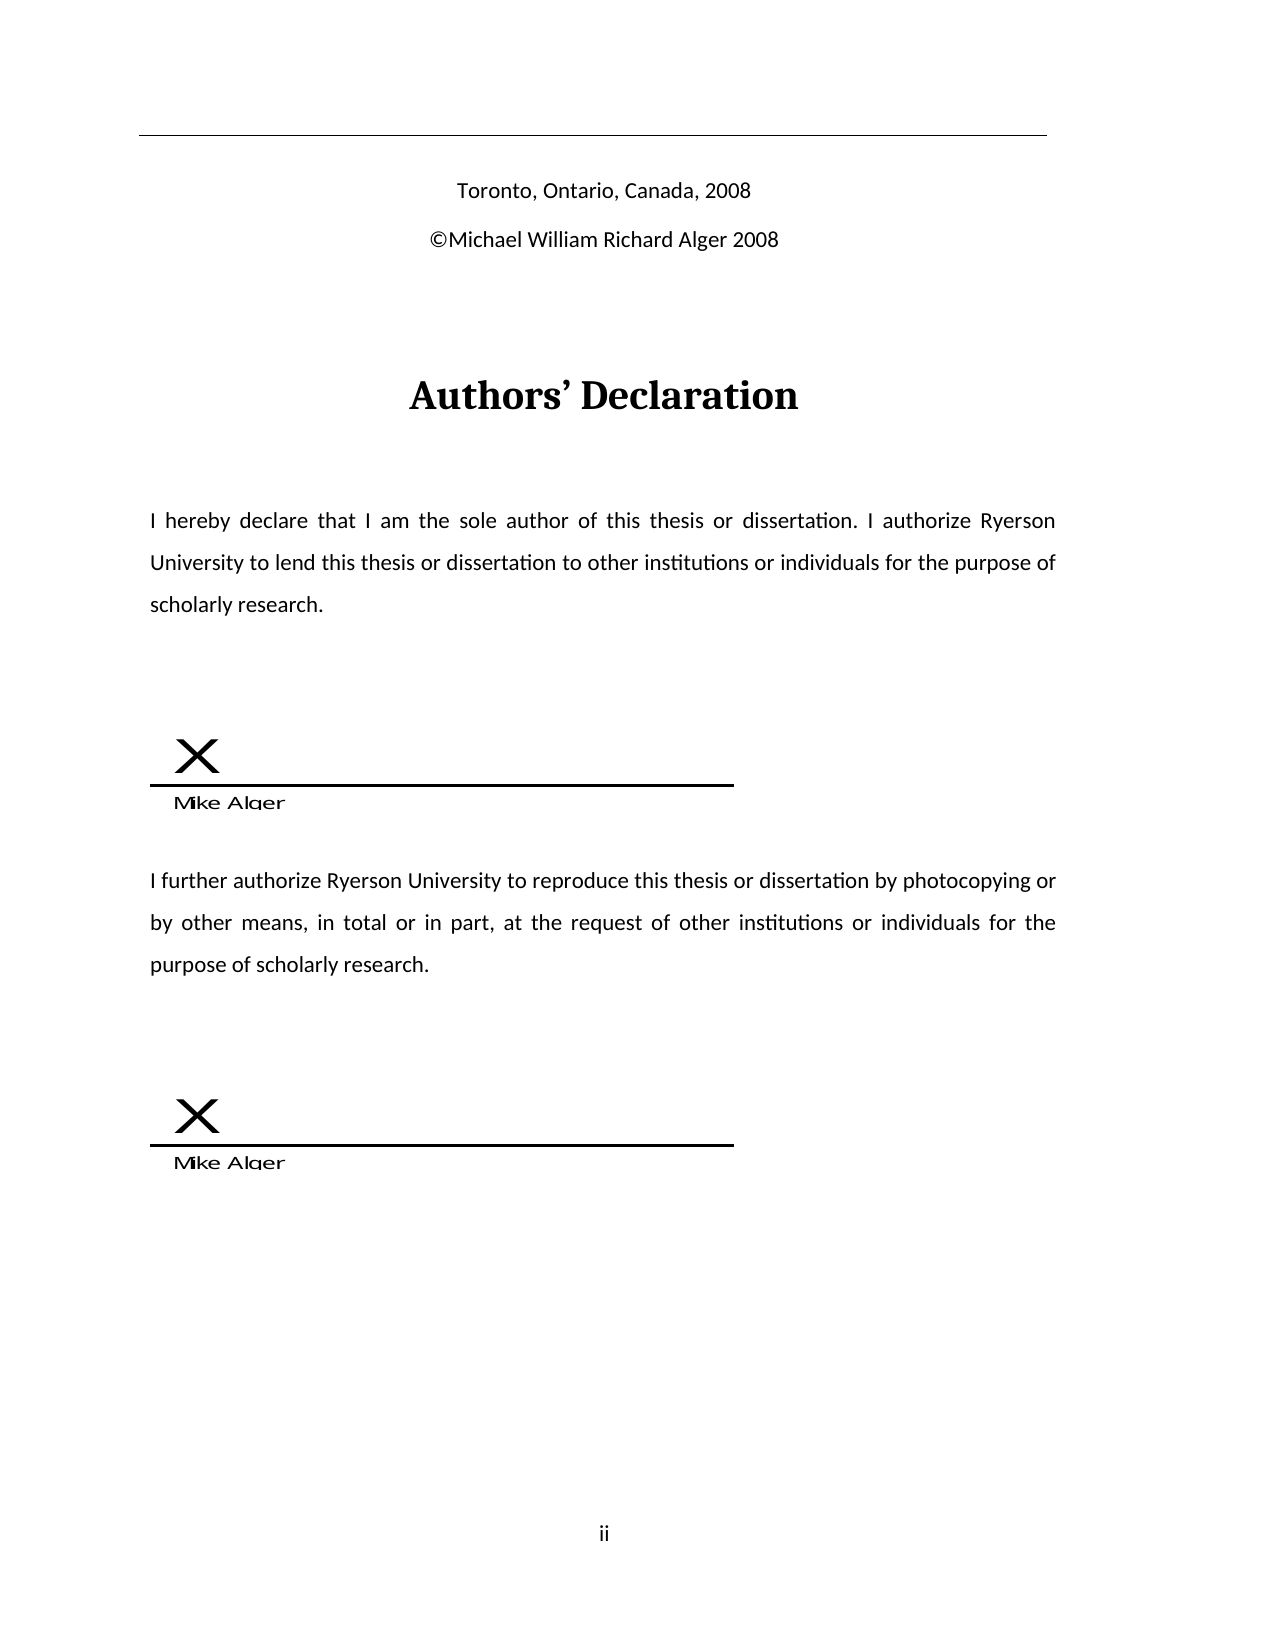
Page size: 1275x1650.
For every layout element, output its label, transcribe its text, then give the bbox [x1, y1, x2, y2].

subtitle Authors’ Declaration [150, 372, 1058, 420]
text Toronto, Ontario, Canada, 2008 [150, 176, 1058, 204]
text I further authorize Ryerson University to reproduce this thesis or dissertation by photocopying or by other means, in total or in part, at the request of other institutions or individuals for the purpose of scholarly research. [150, 867, 1058, 978]
text I hereby declare that I am the sole author of this thesis or dissertation. I authorize Ryerson University to lend this thesis or dissertation to other institutions or individuals for the purpose of scholarly research. [150, 506, 1058, 618]
text ©Michael William Richard Alger 2008 [150, 225, 1058, 253]
